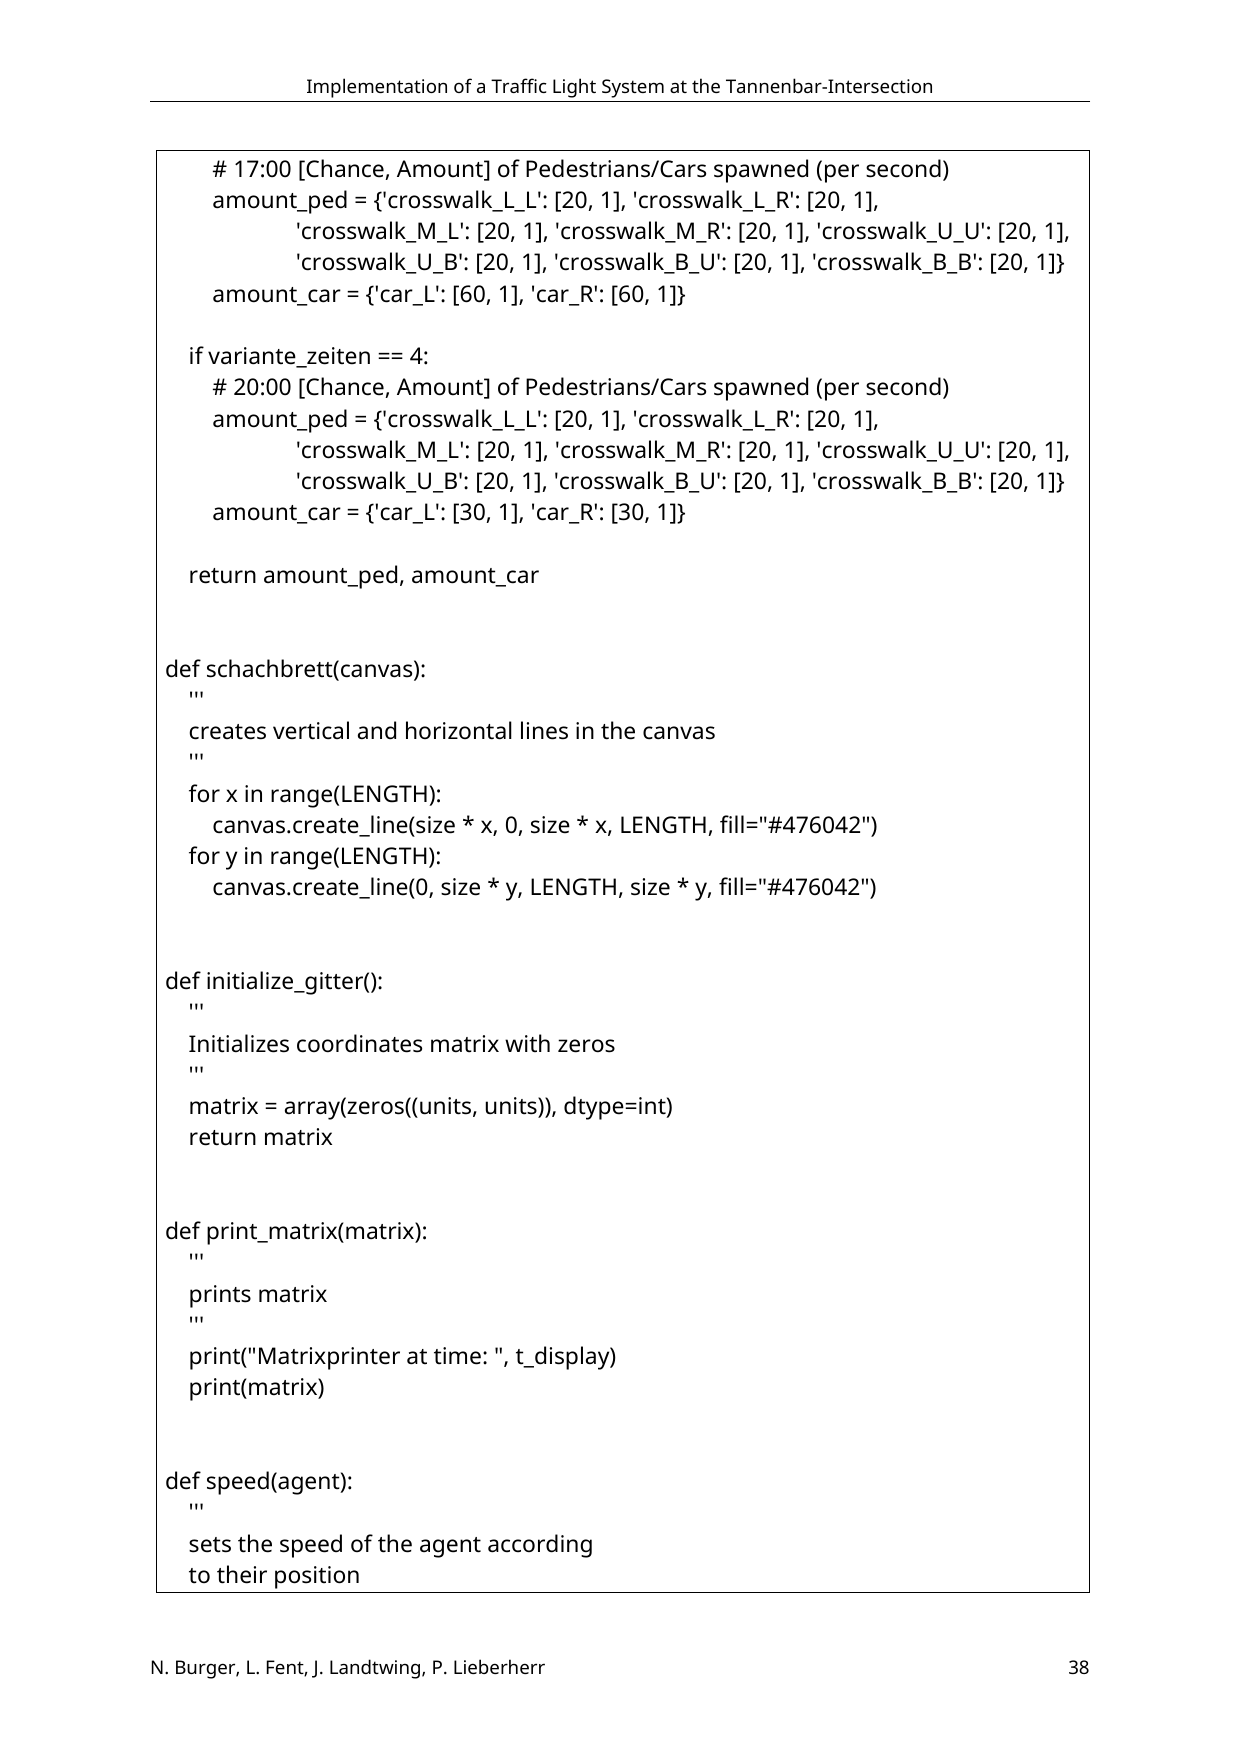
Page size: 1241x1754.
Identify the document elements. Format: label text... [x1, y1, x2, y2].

text 'crosswalk_M_L': [20, 1], 'crosswalk_M_R': [20, 1], 'crosswalk_U_U': [20, 1], [157, 212, 1089, 244]
text ''' [157, 744, 1089, 775]
text print("Matrixprinter at time: ", t_display) [157, 1337, 1089, 1369]
text Initializes coordinates matrix with zeros [157, 1025, 1089, 1056]
text amount_ped = {'crosswalk_L_L': [20, 1], 'crosswalk_L_R': [20, 1], [157, 181, 1089, 212]
text return matrix [157, 1119, 1089, 1153]
text to their position [157, 1556, 1089, 1592]
text ''' [157, 994, 1089, 1025]
text # 17:00 [Chance, Amount] of Pedestrians/Cars spawned (per second) [157, 151, 1089, 181]
text canvas.create_line(size * x, 0, size * x, LENGTH, fill="#476042") [157, 806, 1089, 837]
text creates vertical and horizontal lines in the canvas [157, 712, 1089, 744]
text ''' [157, 1494, 1089, 1525]
text # 20:00 [Chance, Amount] of Pedestrians/Cars spawned (per second) [157, 369, 1089, 400]
text print(matrix) [157, 1369, 1089, 1403]
text amount_car = {'car_L': [30, 1], 'car_R': [30, 1]} [157, 494, 1089, 528]
text for y in range(LENGTH): [157, 837, 1089, 869]
text amount_ped = {'crosswalk_L_L': [20, 1], 'crosswalk_L_R': [20, 1], [157, 400, 1089, 431]
text amount_car = {'car_L': [60, 1], 'car_R': [60, 1]} [157, 275, 1089, 309]
text if variante_zeiten == 4: [157, 337, 1089, 369]
text sets the speed of the agent according [157, 1525, 1089, 1556]
text canvas.create_line(0, size * y, LENGTH, size * y, fill="#476042") [157, 869, 1089, 903]
text for x in range(LENGTH): [157, 775, 1089, 806]
text 'crosswalk_U_B': [20, 1], 'crosswalk_B_U': [20, 1], 'crosswalk_B_B': [20, 1]} [157, 244, 1089, 275]
text matrix = array(zeros((units, units)), dtype=int) [157, 1087, 1089, 1119]
text ''' [157, 1244, 1089, 1275]
text def print_matrix(matrix): [157, 1212, 1089, 1244]
text prints matrix [157, 1275, 1089, 1306]
text return amount_ped, amount_car [157, 556, 1089, 590]
text def speed(agent): [157, 1462, 1089, 1494]
text 'crosswalk_M_L': [20, 1], 'crosswalk_M_R': [20, 1], 'crosswalk_U_U': [20, 1], [157, 431, 1089, 462]
text 'crosswalk_U_B': [20, 1], 'crosswalk_B_U': [20, 1], 'crosswalk_B_B': [20, 1]} [157, 462, 1089, 494]
text def initialize_gitter(): [157, 962, 1089, 994]
text ''' [157, 1056, 1089, 1087]
text def schachbrett(canvas): [157, 650, 1089, 681]
text ''' [157, 681, 1089, 712]
text ''' [157, 1306, 1089, 1337]
